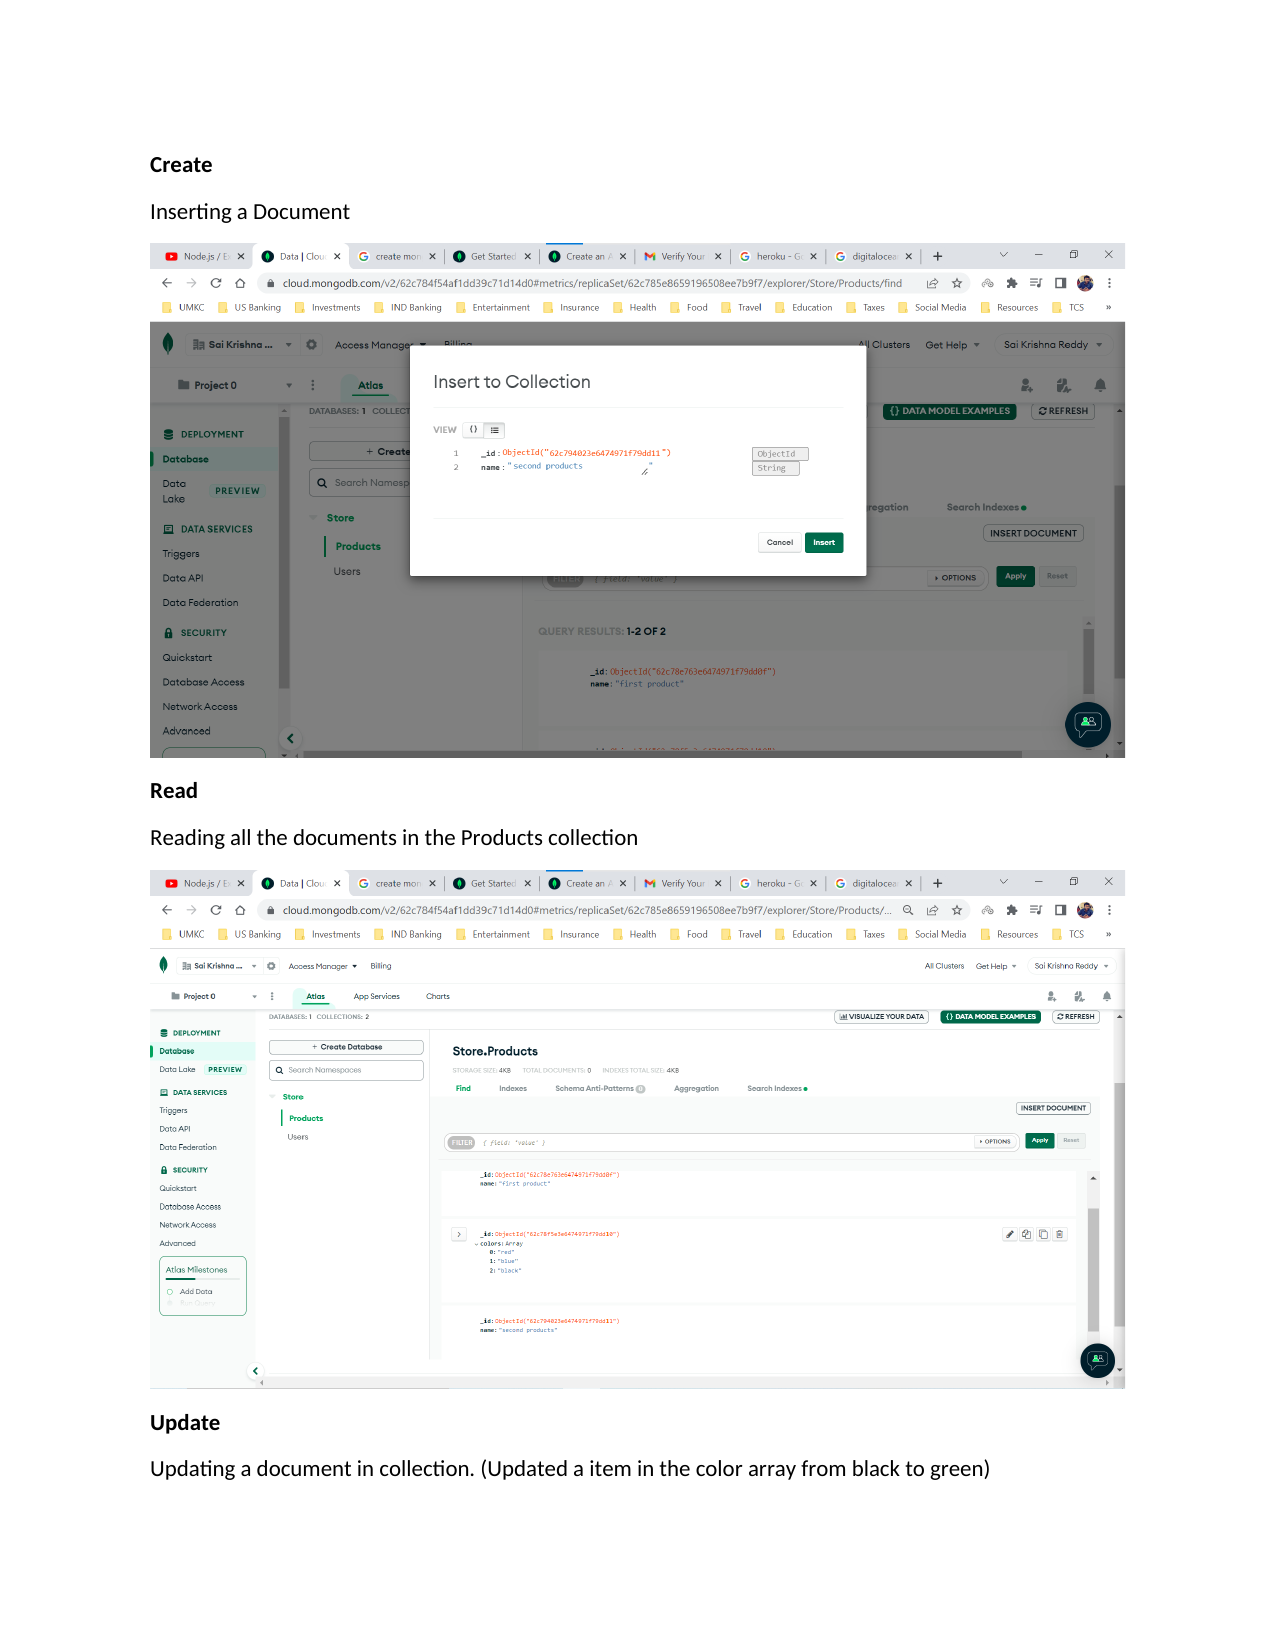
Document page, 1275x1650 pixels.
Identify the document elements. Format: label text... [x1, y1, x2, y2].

picture [150, 243, 1125, 758]
text Reading all the documents in the Products collection [150, 823, 1125, 851]
text Create [150, 150, 1125, 178]
text Inserting a Document [150, 197, 1125, 225]
text Update [150, 1408, 1125, 1436]
text Read [150, 777, 1125, 804]
text Updating a document in collection. (Updated a item in the color array from black to green) [150, 1454, 1125, 1482]
picture [150, 870, 1125, 1389]
